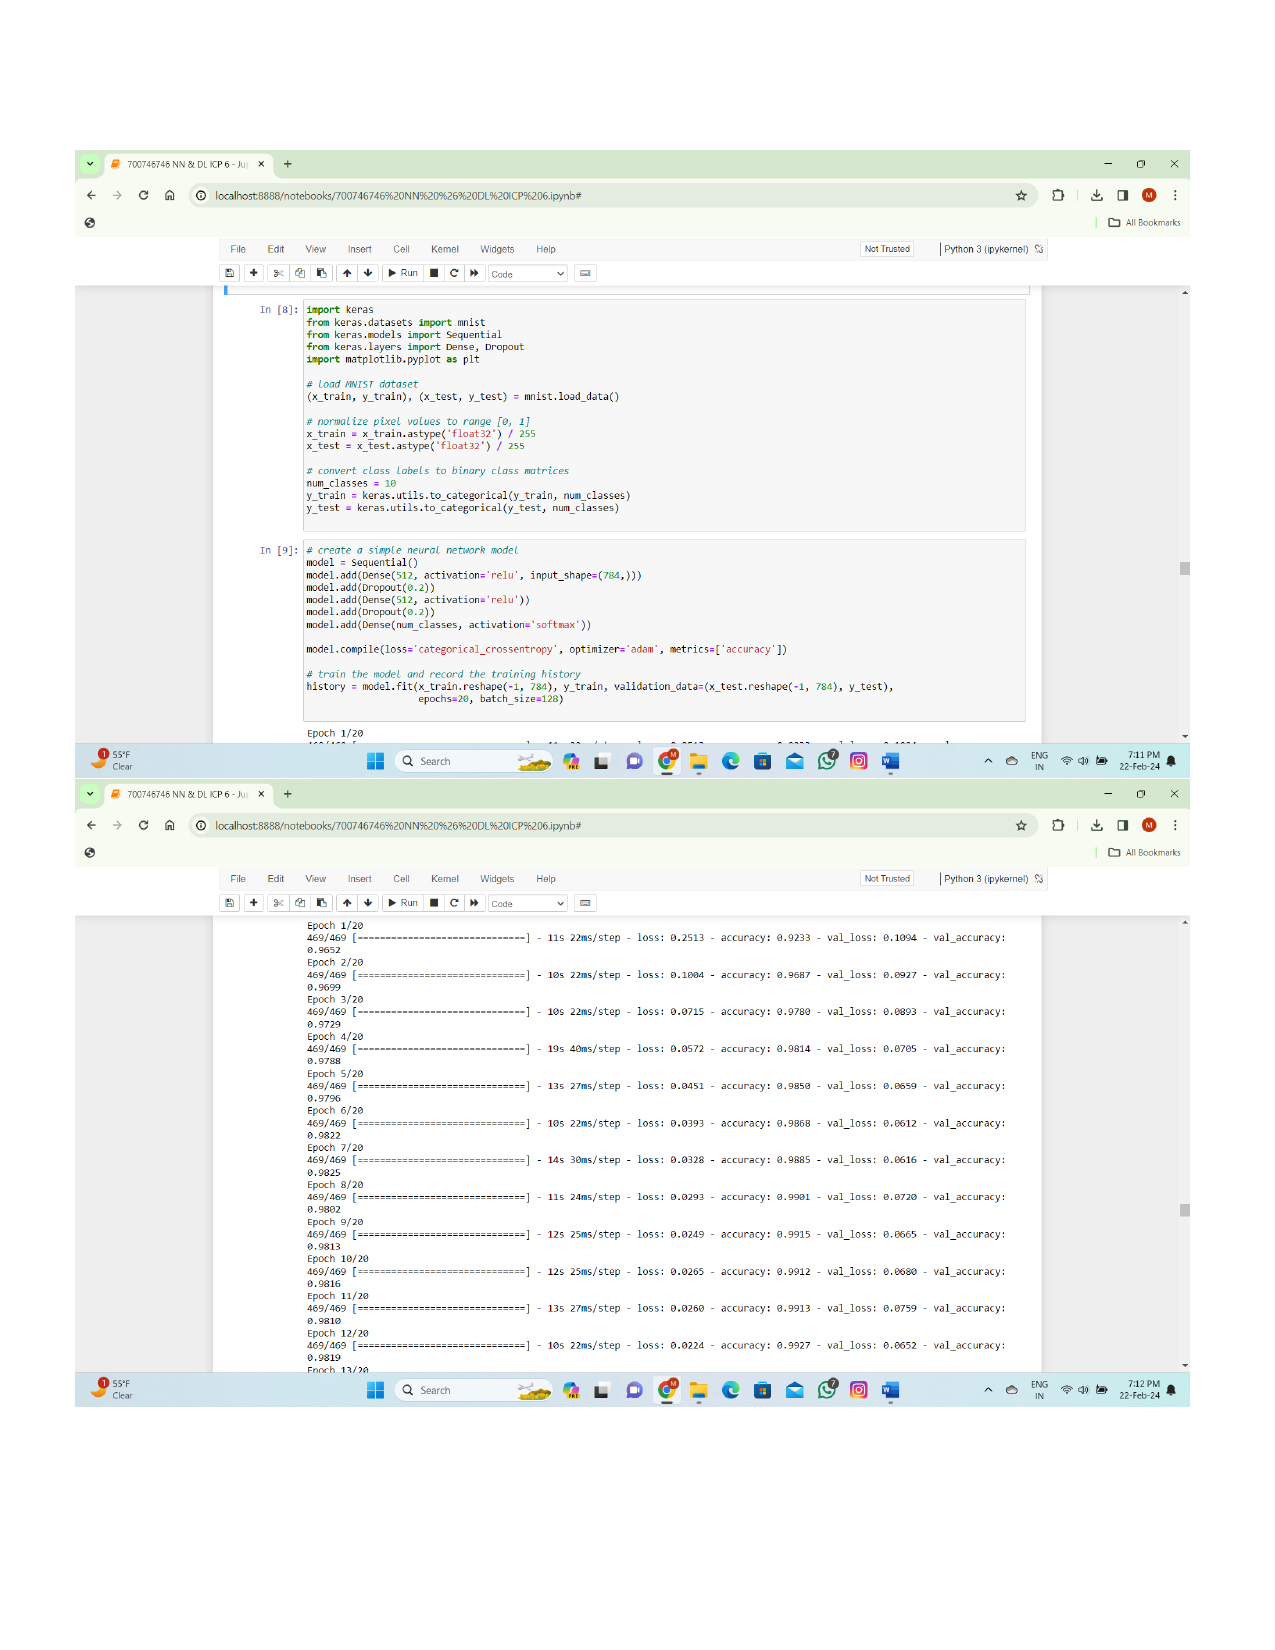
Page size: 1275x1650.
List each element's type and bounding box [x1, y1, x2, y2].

picture [75, 150, 1191, 778]
picture [75, 779, 1191, 1407]
